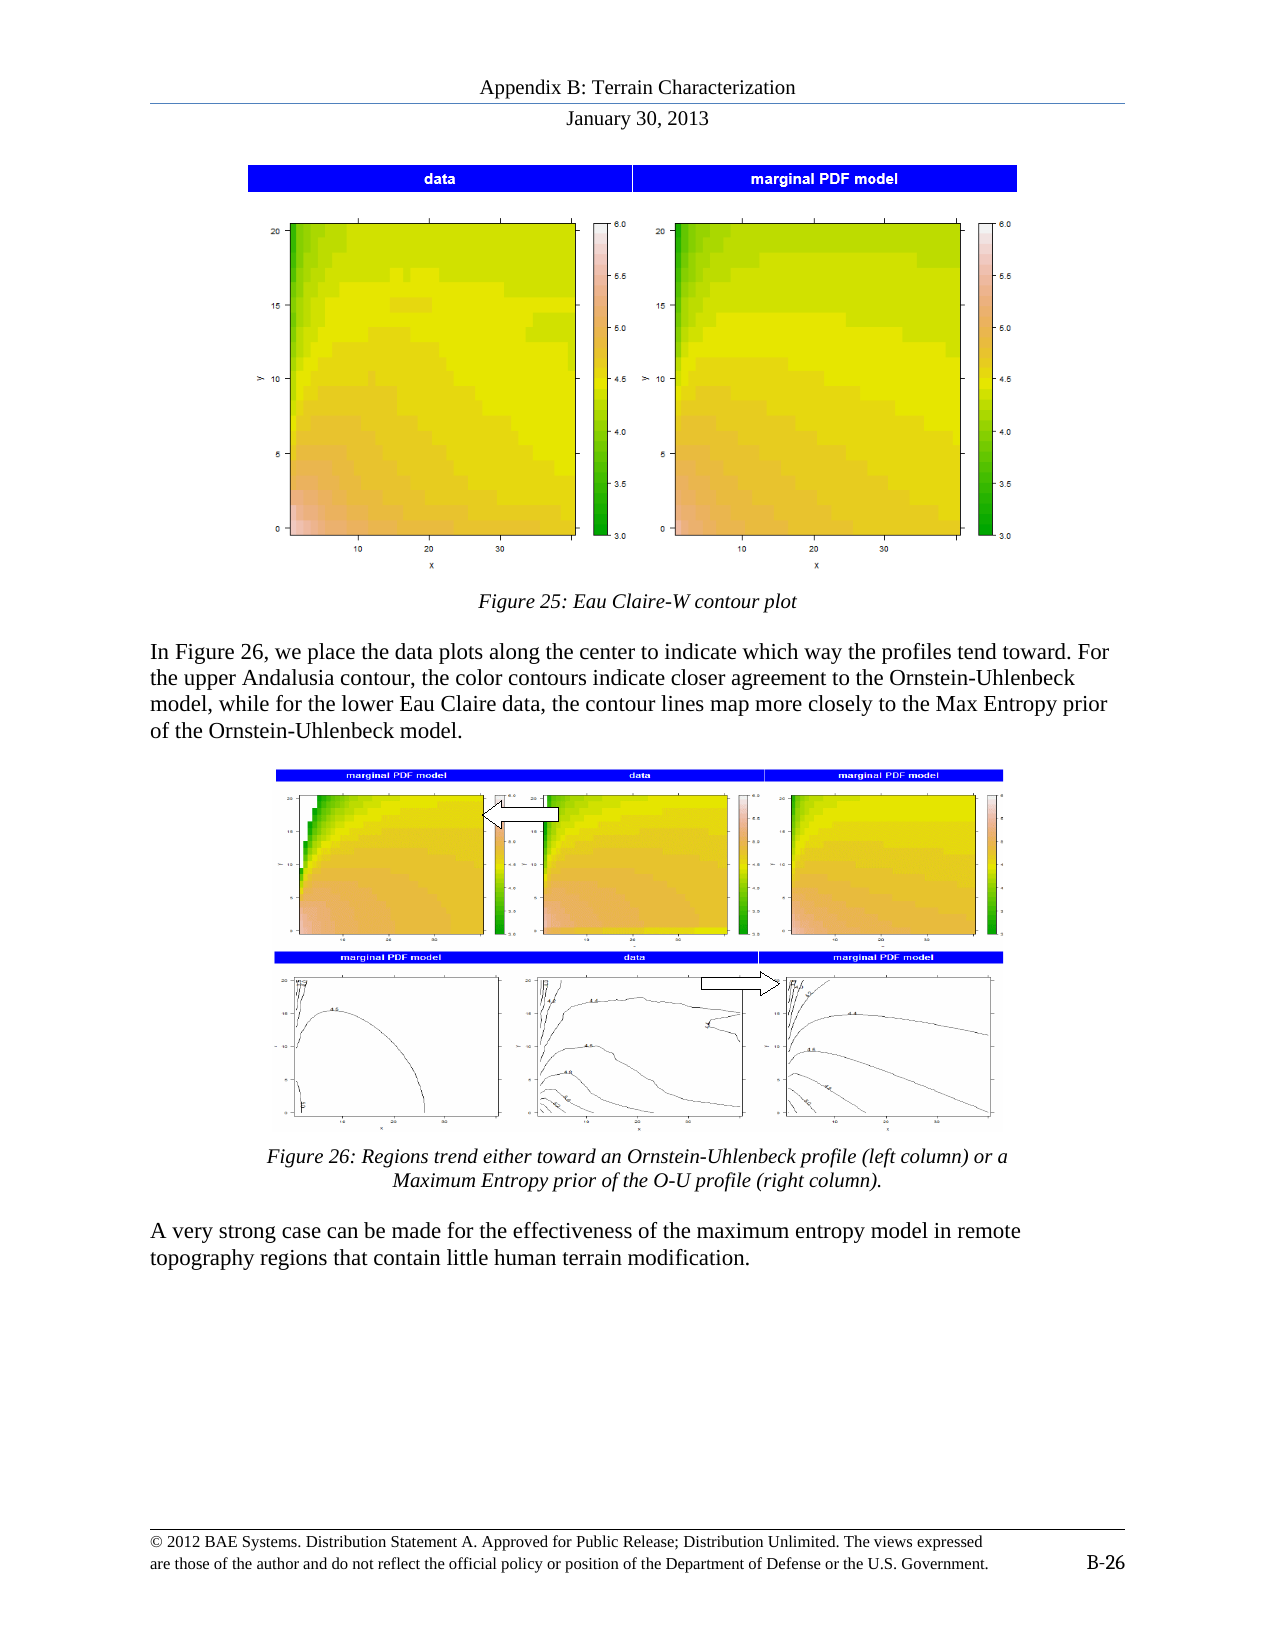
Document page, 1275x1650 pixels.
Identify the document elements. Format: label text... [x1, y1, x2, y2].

picture [271, 768, 1004, 1132]
text Figure 26: Regions trend either toward an Ornstein-Uhlenbeck profile (left column) or a Maximum Entropy prior of the O-U profile (right column). [225, 1144, 1050, 1192]
text Figure 25: Eau Claire-W contour plot [225, 589, 1050, 613]
text A very strong case can be made for the effectiveness of the maximum entropy model in remote topography regions that contain little human terrain modification. [150, 1217, 1125, 1270]
picture [245, 157, 1030, 577]
text In Figure 22, we place the data plots along the center to indicate which way the profiles tend toward. For the upper Andalusia contour, the color contours indicate closer agreement to the Ornstein-Uhlenbeck model, while for the lower Eau Claire data, the contour lines map more closely to the Max Entropy prior of the Ornstein-Uhlenbeck model. [150, 638, 1125, 743]
